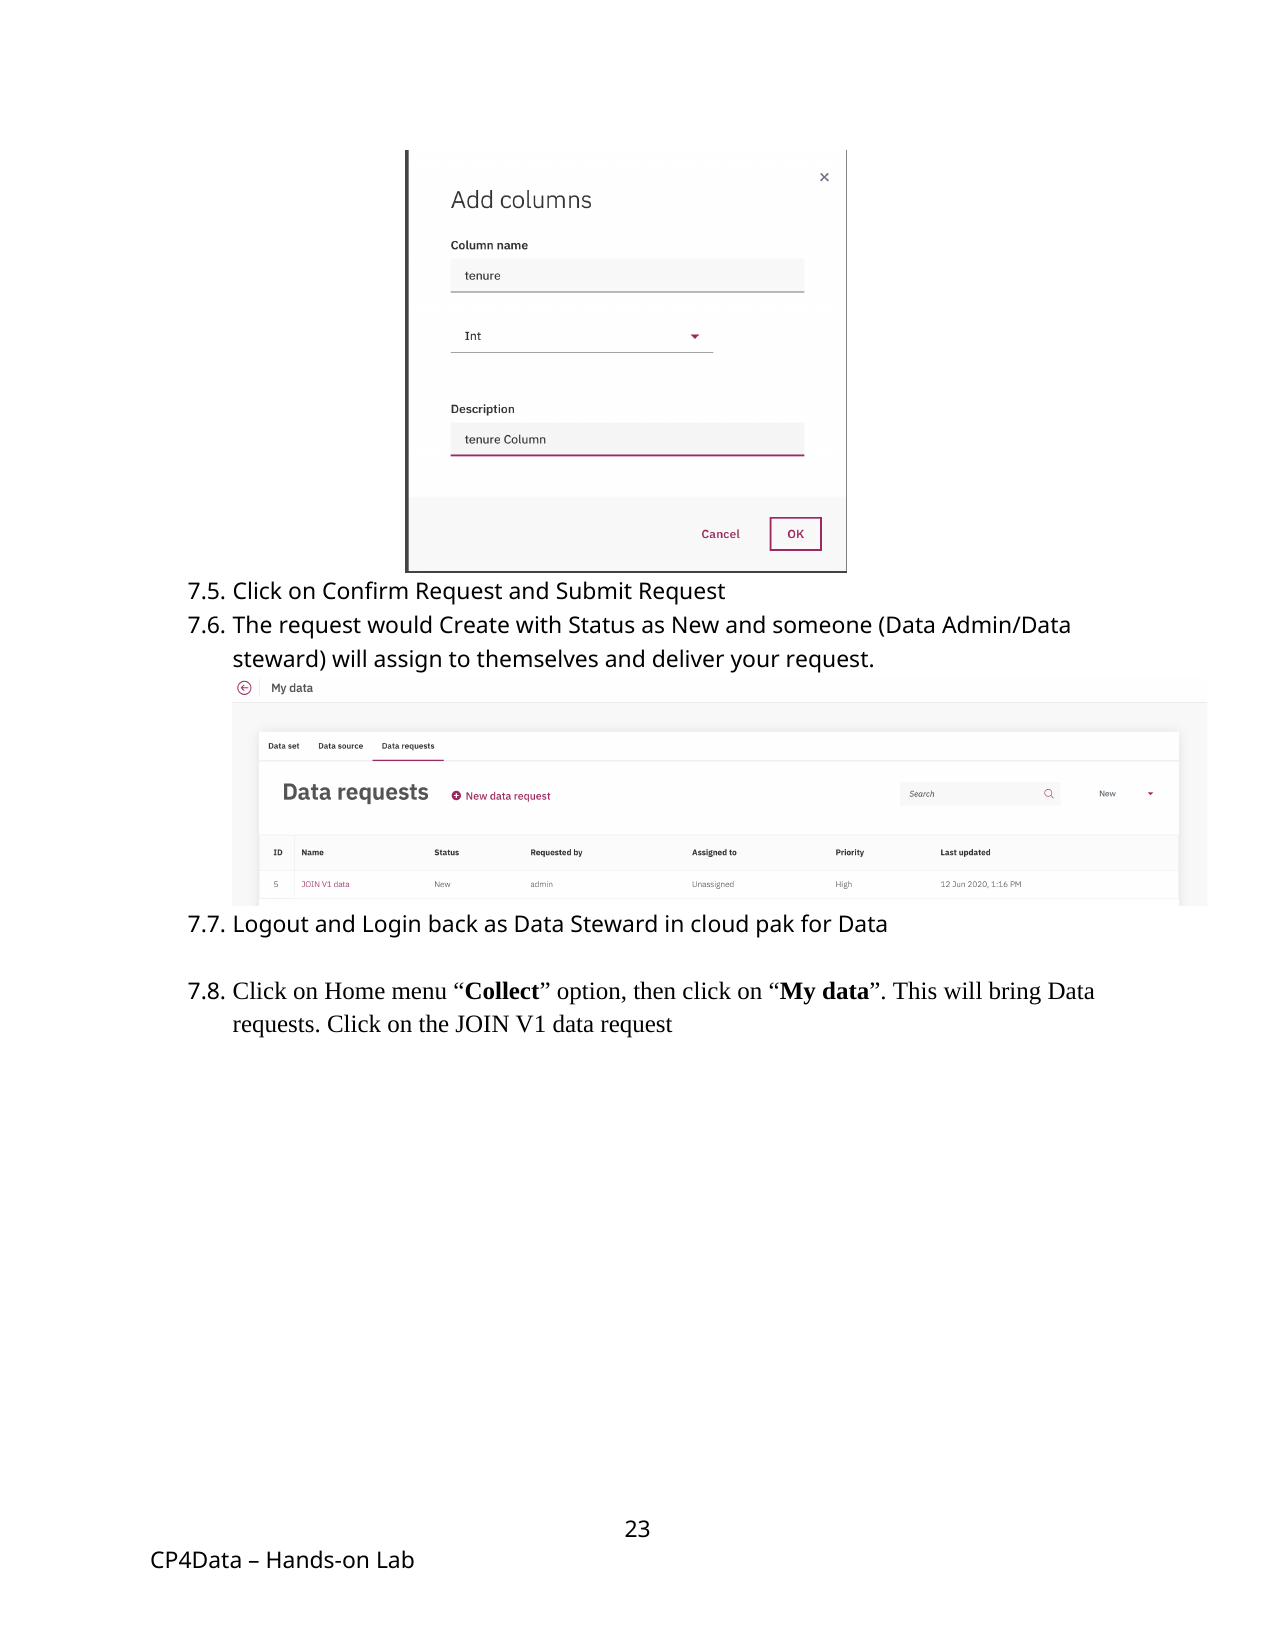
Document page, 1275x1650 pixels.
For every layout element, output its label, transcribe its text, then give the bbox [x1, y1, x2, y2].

picture [405, 150, 847, 573]
list Click on Home menu “Collect” option, then click on “My data”. This will bring Data requests. Click on the JOIN V1 data request [187, 975, 1125, 1037]
list Click on Confirm Request and Submit Request [187, 575, 1125, 607]
list Logout and Login back as Data Steward in cloud pak for Data [187, 908, 1125, 939]
list The request would Create with Status as New and someone (Data Admin/Data steward) will assign to themselves and deliver your request. [187, 609, 1125, 674]
picture [232, 676, 1208, 906]
